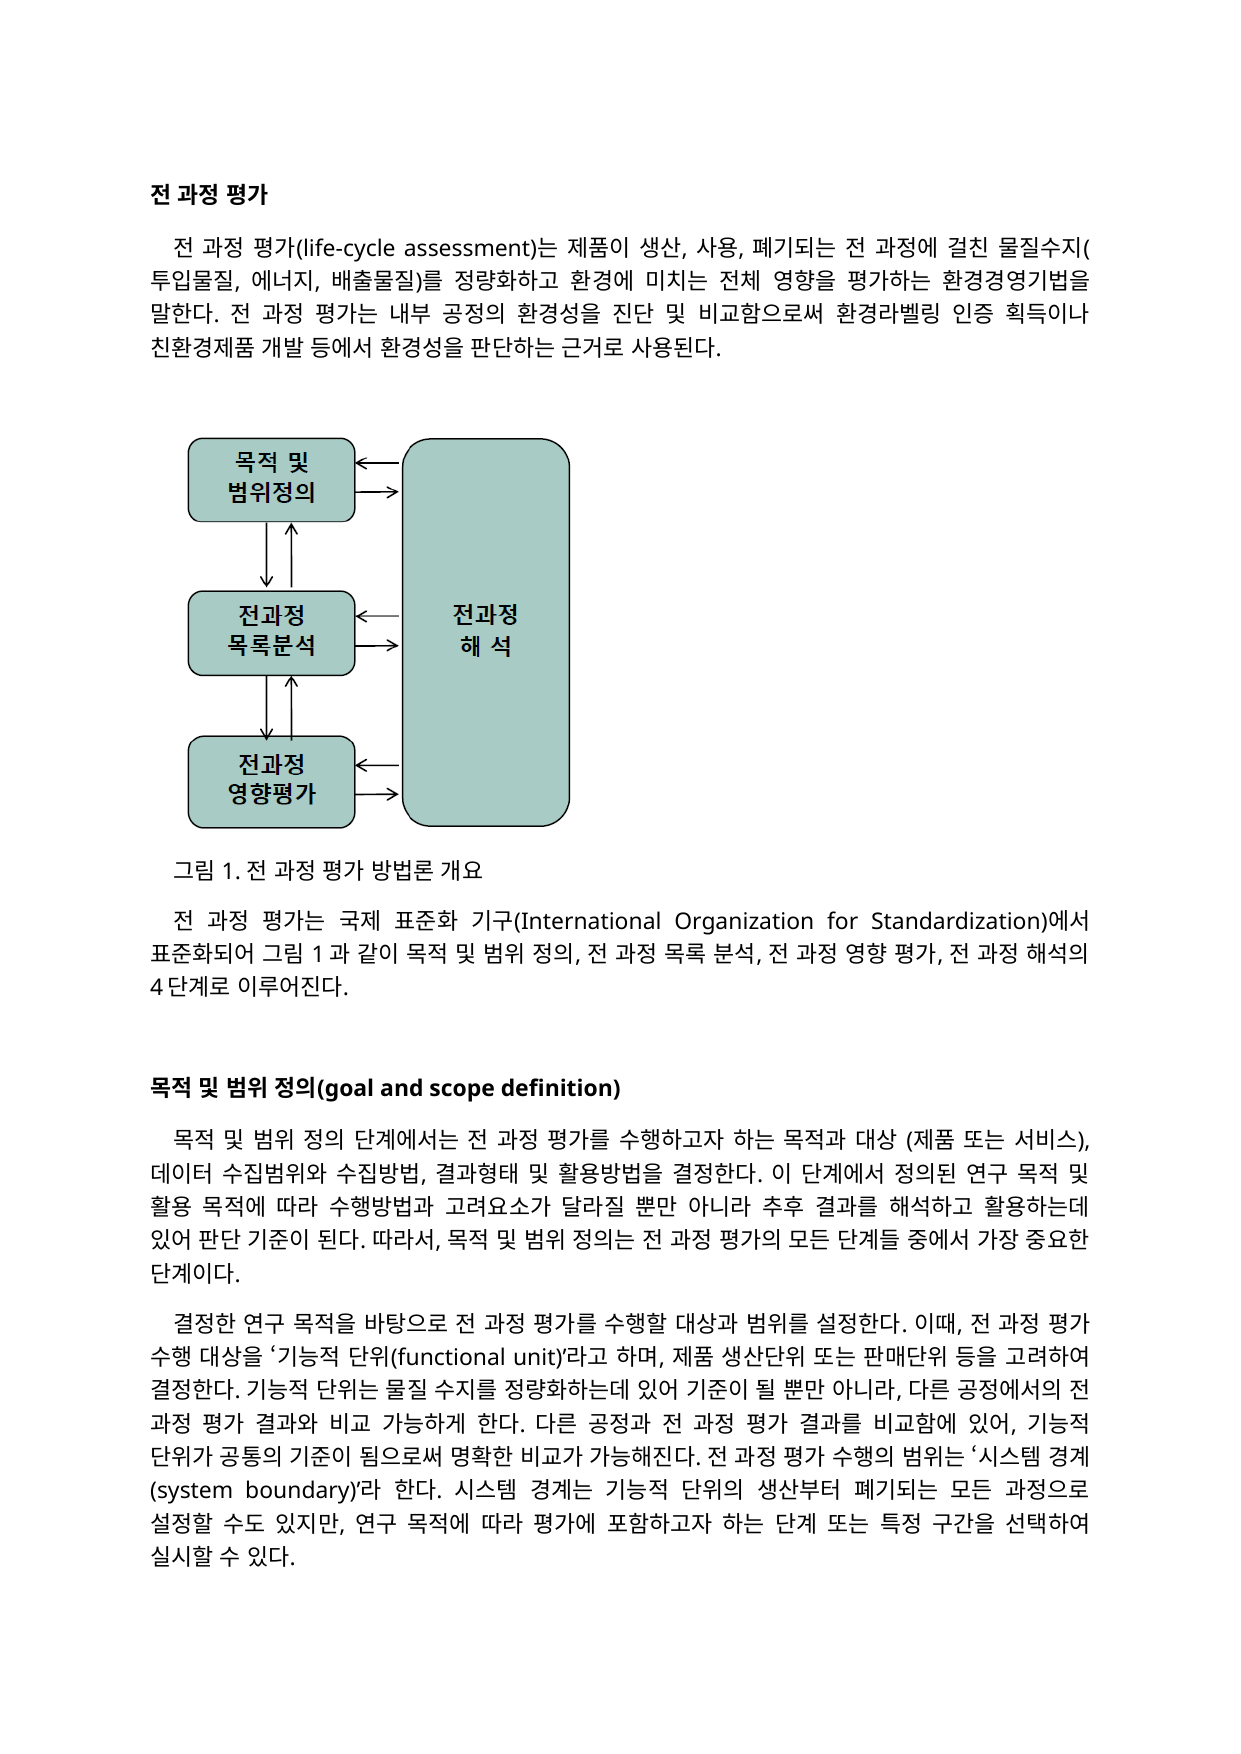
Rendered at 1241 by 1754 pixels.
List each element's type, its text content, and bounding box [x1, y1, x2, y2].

subtitle 전 과정 평가 [150, 177, 1090, 210]
picture [172, 427, 580, 836]
text 그림 1. 전 과정 평가 방법론 개요 [150, 852, 1090, 886]
subtitle 목적 및 범위 정의(goal and scope definition) [150, 1069, 1090, 1103]
text 결정한 연구 목적을 바탕으로 전 과정 평가를 수행할 대상과 범위를 설정한다. 이때, 전 과정 평가 수행 대상을 ‘기능적 단위(functional unit)’라고 하며, 제품 생산단위 또는 판매단위 등을 고려하여 결정한다. 기능적 단위는 물질 수지를 정량화하는데 있어 기준이 될 뿐만 아니라, 다른 공정에서의 전 과정 평가 결과와 비교 가능하게 한다. 다른 공정과 전 과정 평가 결과를 비교함에 있어, 기능적 단위가 공통의 기준이 됨으로써 명확한 비교가 가능해진다. 전 과정 평가 수행의 범위는 ‘시스템 경계(system boundary)’라 한다. 시스템 경계는 기능적 단위의 생산부터 폐기되는 모든 과정으로 설정할 수도 있지만, 연구 목적에 따라 평가에 포함하고자 하는 단계 또는 특정 구간을 선택하여 실시할 수 있다. [150, 1305, 1090, 1572]
text 전 과정 평가는 국제 표준화 기구(International Organization for Standardization)에서 표준화되어 그림 1과 같이 목적 및 범위 정의, 전 과정 목록 분석, 전 과정 영향 평가, 전 과정 해석의 4단계로 이루어진다. [150, 902, 1090, 1002]
text 목적 및 범위 정의 단계에서는 전 과정 평가를 수행하고자 하는 목적과 대상 (제품 또는 서비스), 데이터 수집범위와 수집방법, 결과형태 및 활용방법을 결정한다. 이 단계에서 정의된 연구 목적 및 활용 목적에 따라 수행방법과 고려요소가 달라질 뿐만 아니라 추후 결과를 해석하고 활용하는데 있어 판단 기준이 된다. 따라서, 목적 및 범위 정의는 전 과정 평가의 모든 단계들 중에서 가장 중요한 단계이다. [150, 1122, 1090, 1289]
text 전 과정 평가(life-cycle assessment)는 제품이 생산, 사용, 폐기되는 전 과정에 걸친 물질수지(투입물질, 에너지, 배출물질)를 정량화하고 환경에 미치는 전체 영향을 평가하는 환경경영기법을 말한다. 전 과정 평가는 내부 공정의 환경성을 진단 및 비교함으로써 환경라벨링 인증 획득이나 친환경제품 개발 등에서 환경성을 판단하는 근거로 사용된다. [150, 230, 1090, 363]
